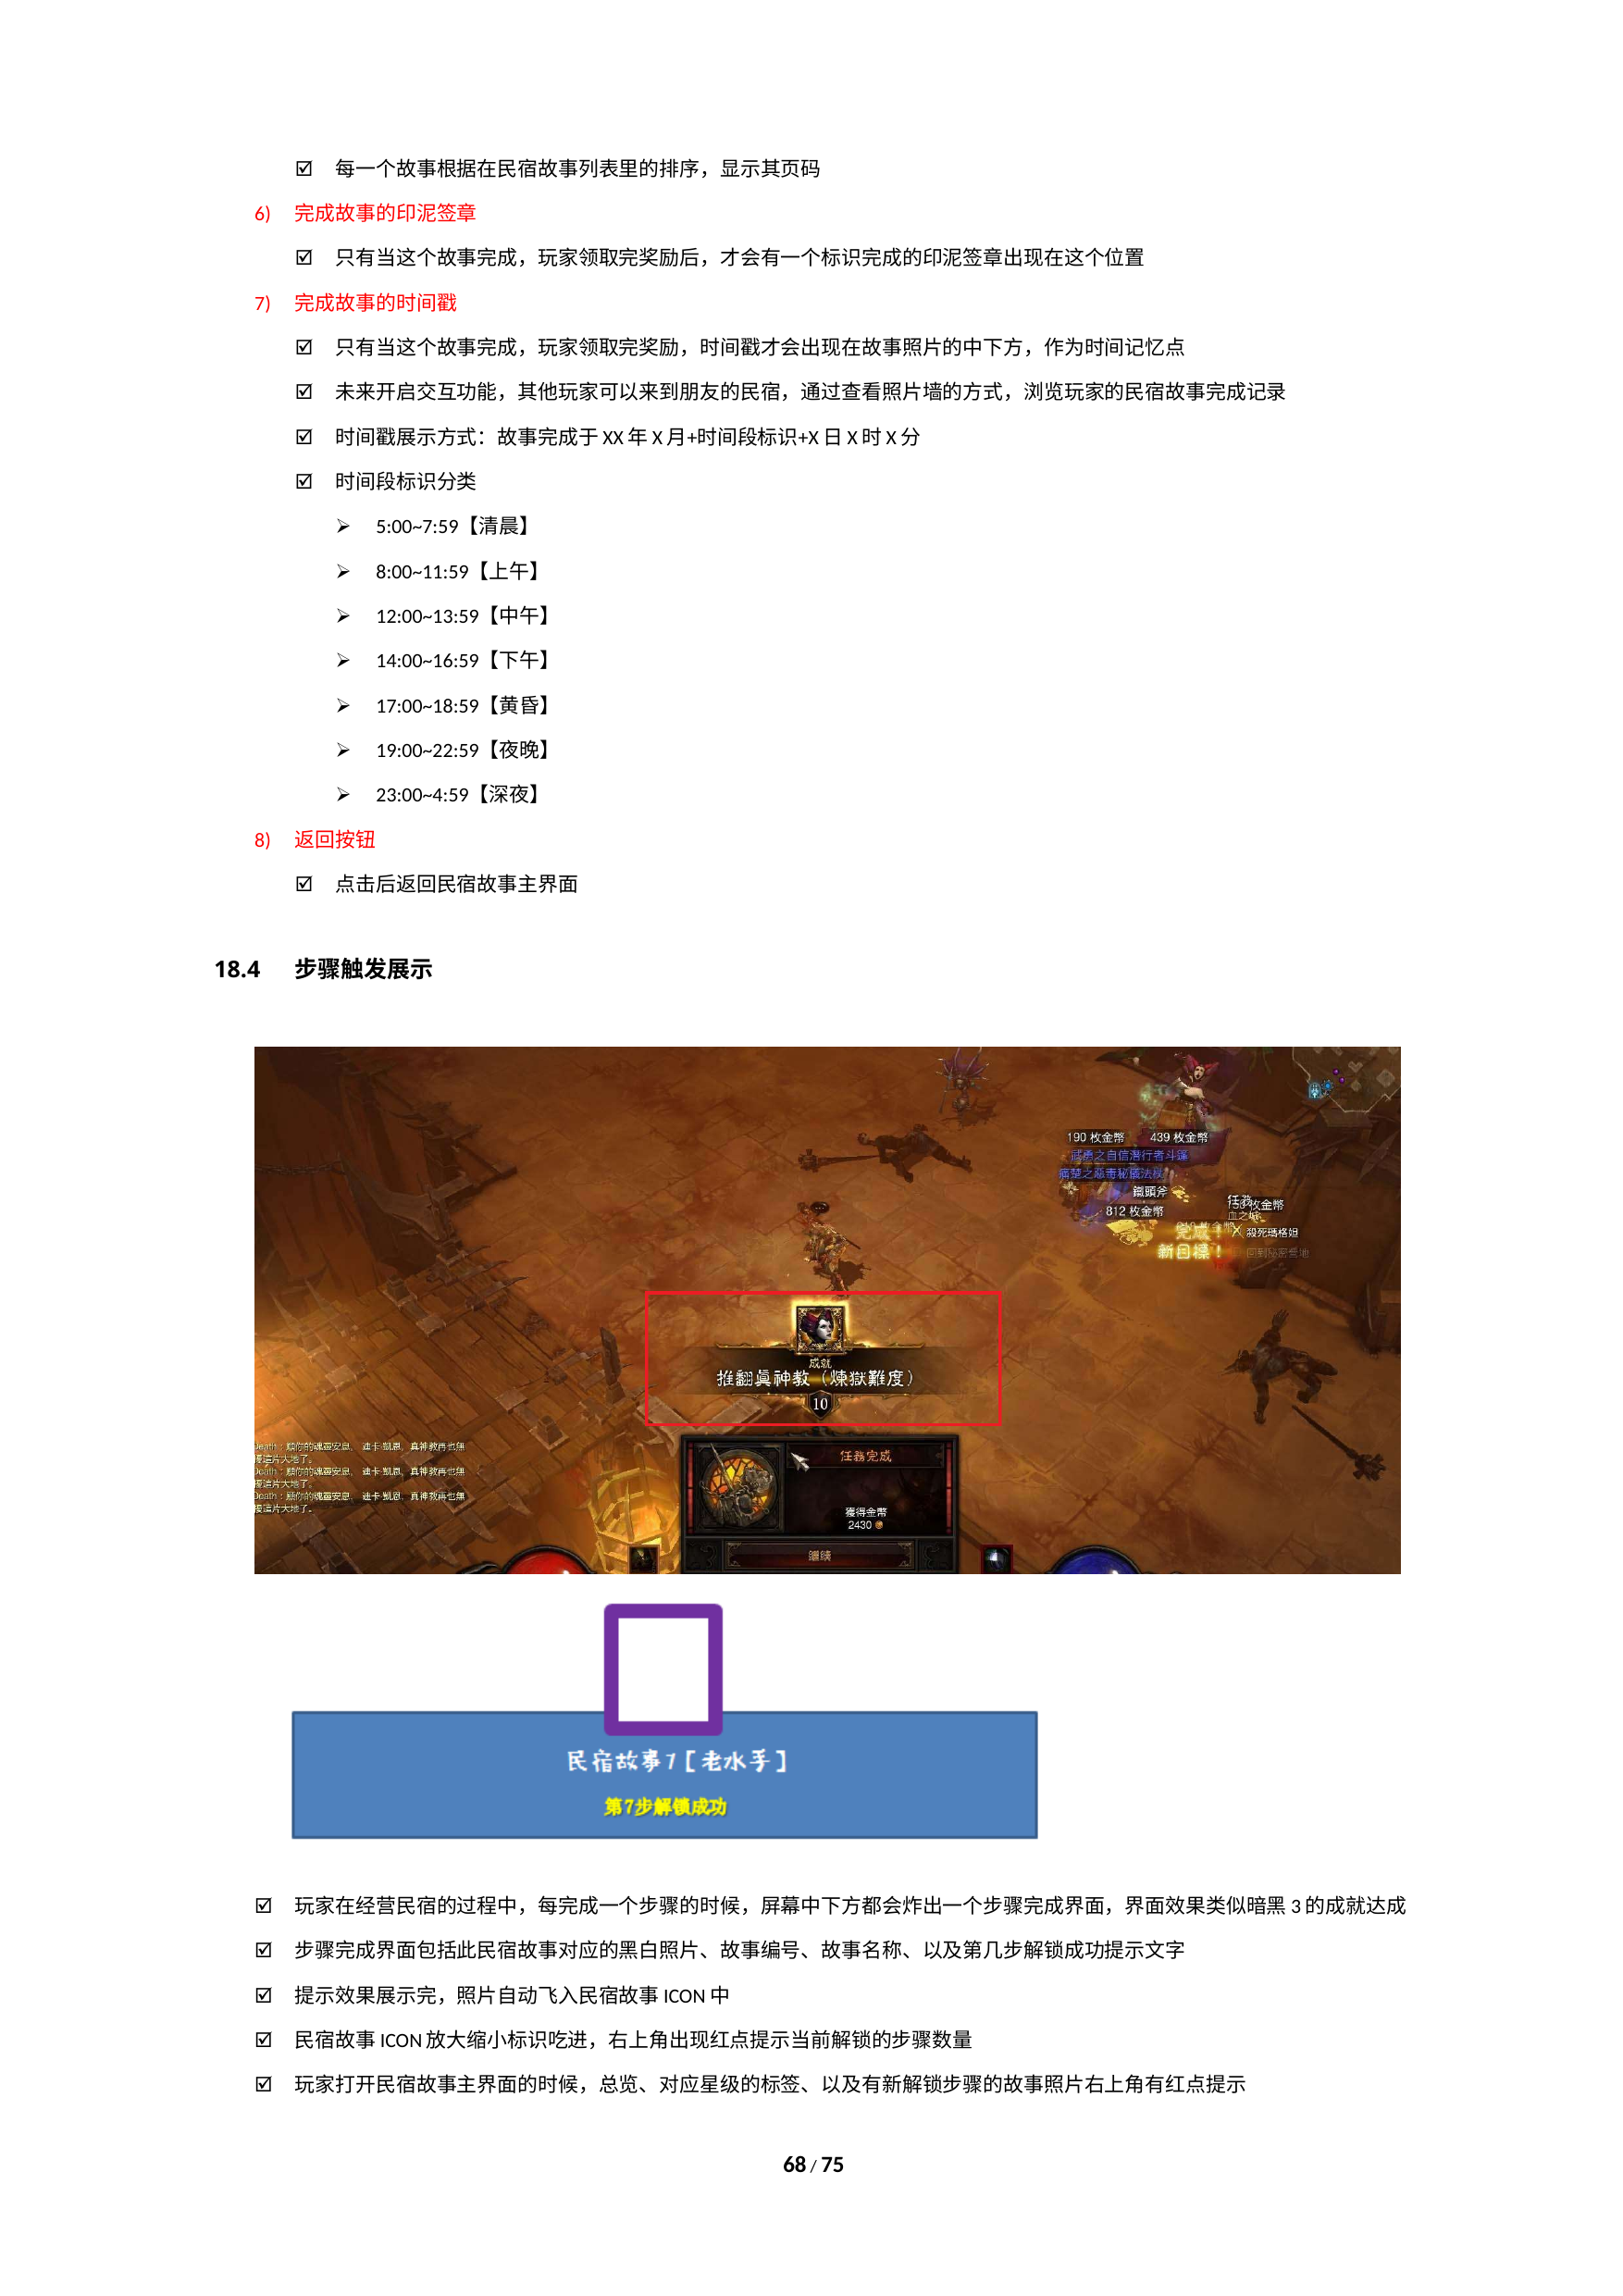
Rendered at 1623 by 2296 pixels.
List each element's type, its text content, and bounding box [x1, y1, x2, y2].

list 只有当这个故事完成，玩家领取完奖励后，才会有一个标识完成的印泥签章出现在这个位置 [295, 242, 1449, 271]
list 玩家打开民宿故事主界面的时候，总览、对应星级的标签、以及有新解锁步骤的故事照片右上角有红点提示 [254, 2068, 1449, 2098]
list 只有当这个故事完成，玩家领取完奖励，时间戳才会出现在故事照片的中下方，作为时间记忆点 [295, 331, 1449, 361]
subtitle 步骤触发展示 [214, 937, 1449, 998]
list 每一个故事根据在民宿故事列表里的排序，显示其页码 [295, 152, 1449, 182]
list 玩家在经营民宿的过程中，每完成一个步骤的时候，屏幕中下方都会炸出一个步骤完成界面，界面效果类似暗黑3的成就达成 [254, 1890, 1449, 1919]
list 17:00~18:59【黄昏】 [335, 689, 1449, 719]
list 完成故事的印泥签章 [254, 197, 1449, 227]
list 时间段标识分类 [295, 465, 1449, 495]
list 步骤完成界面包括此民宿故事对应的黑白照片、故事编号、故事名称、以及第几步解锁成功提示文字 [254, 1934, 1449, 1964]
picture [254, 1047, 1401, 1574]
list 5:00~7:59【清晨】 [335, 510, 1449, 540]
list 12:00~13:59【中午】 [335, 600, 1449, 629]
list 时间戳展示方式：故事完成于XX年X月+时间段标识+X日X时X分 [295, 420, 1449, 451]
list 未来开启交互功能，其他玩家可以来到朋友的民宿，通过查看照片墙的方式，浏览玩家的民宿故事完成记录 [295, 376, 1449, 405]
list 8:00~11:59【上午】 [335, 554, 1449, 585]
list 完成故事的时间戳 [254, 286, 1449, 316]
list 14:00~16:59【下午】 [335, 644, 1449, 674]
list 提示效果展示完，照片自动飞入民宿故事ICON中 [254, 1979, 1449, 2009]
list 点击后返回民宿故事主界面 [295, 868, 1449, 898]
picture [254, 1588, 1074, 1864]
list 返回按钮 [254, 823, 1449, 853]
list 19:00~22:59【夜晚】 [335, 734, 1449, 763]
list 民宿故事ICON放大缩小标识吃进，右上角出现红点提示当前解锁的步骤数量 [254, 2024, 1449, 2054]
list 23:00~4:59【深夜】 [335, 778, 1449, 808]
